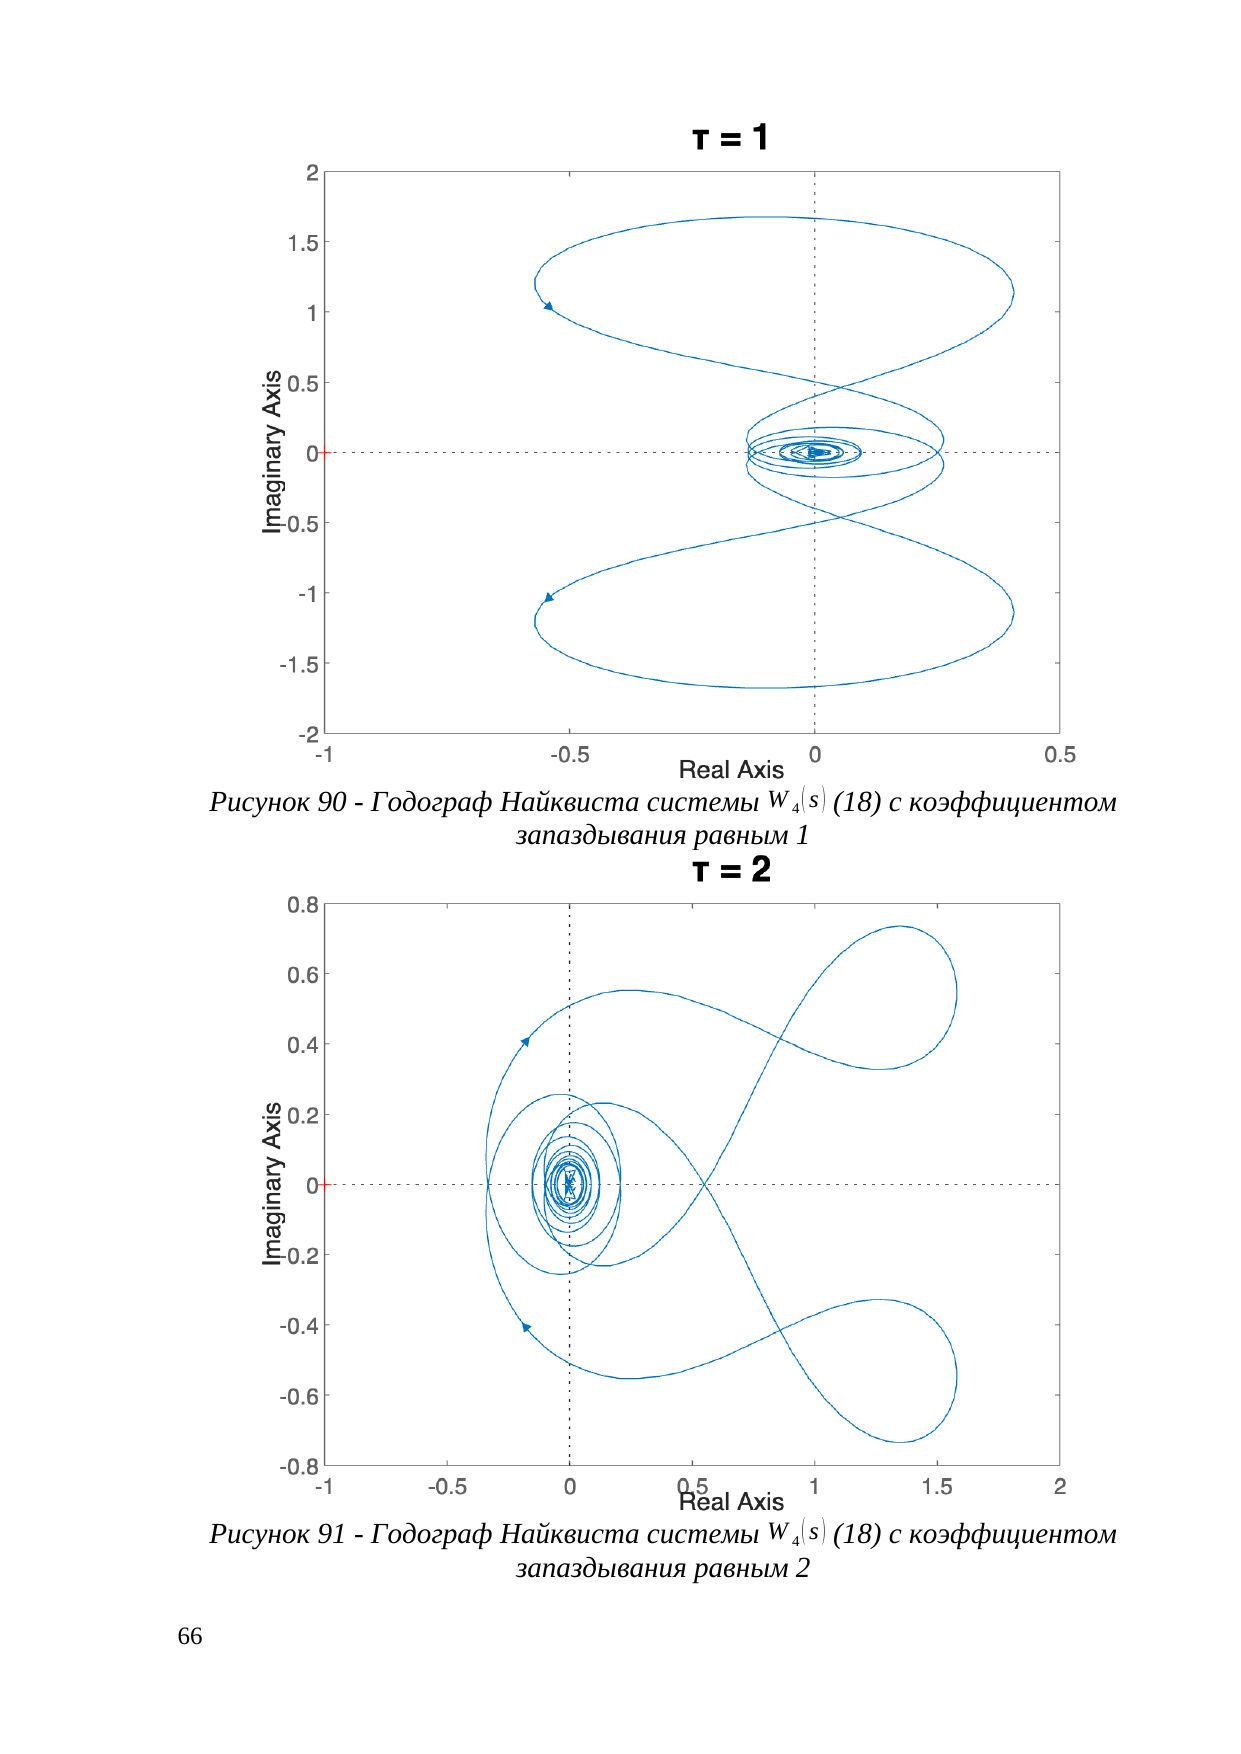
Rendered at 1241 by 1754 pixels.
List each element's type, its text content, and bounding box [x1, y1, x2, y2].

picture [177, 850, 1152, 1517]
text Рисунок 90 - Годограф Найквиста системы (18) с коэффициентом запаздывания равным 1 [177, 784, 1152, 850]
picture [177, 118, 1152, 784]
text Рисунок 91 - Годограф Найквиста системы (18) с коэффициентом запаздывания равным 2 [177, 1517, 1152, 1583]
